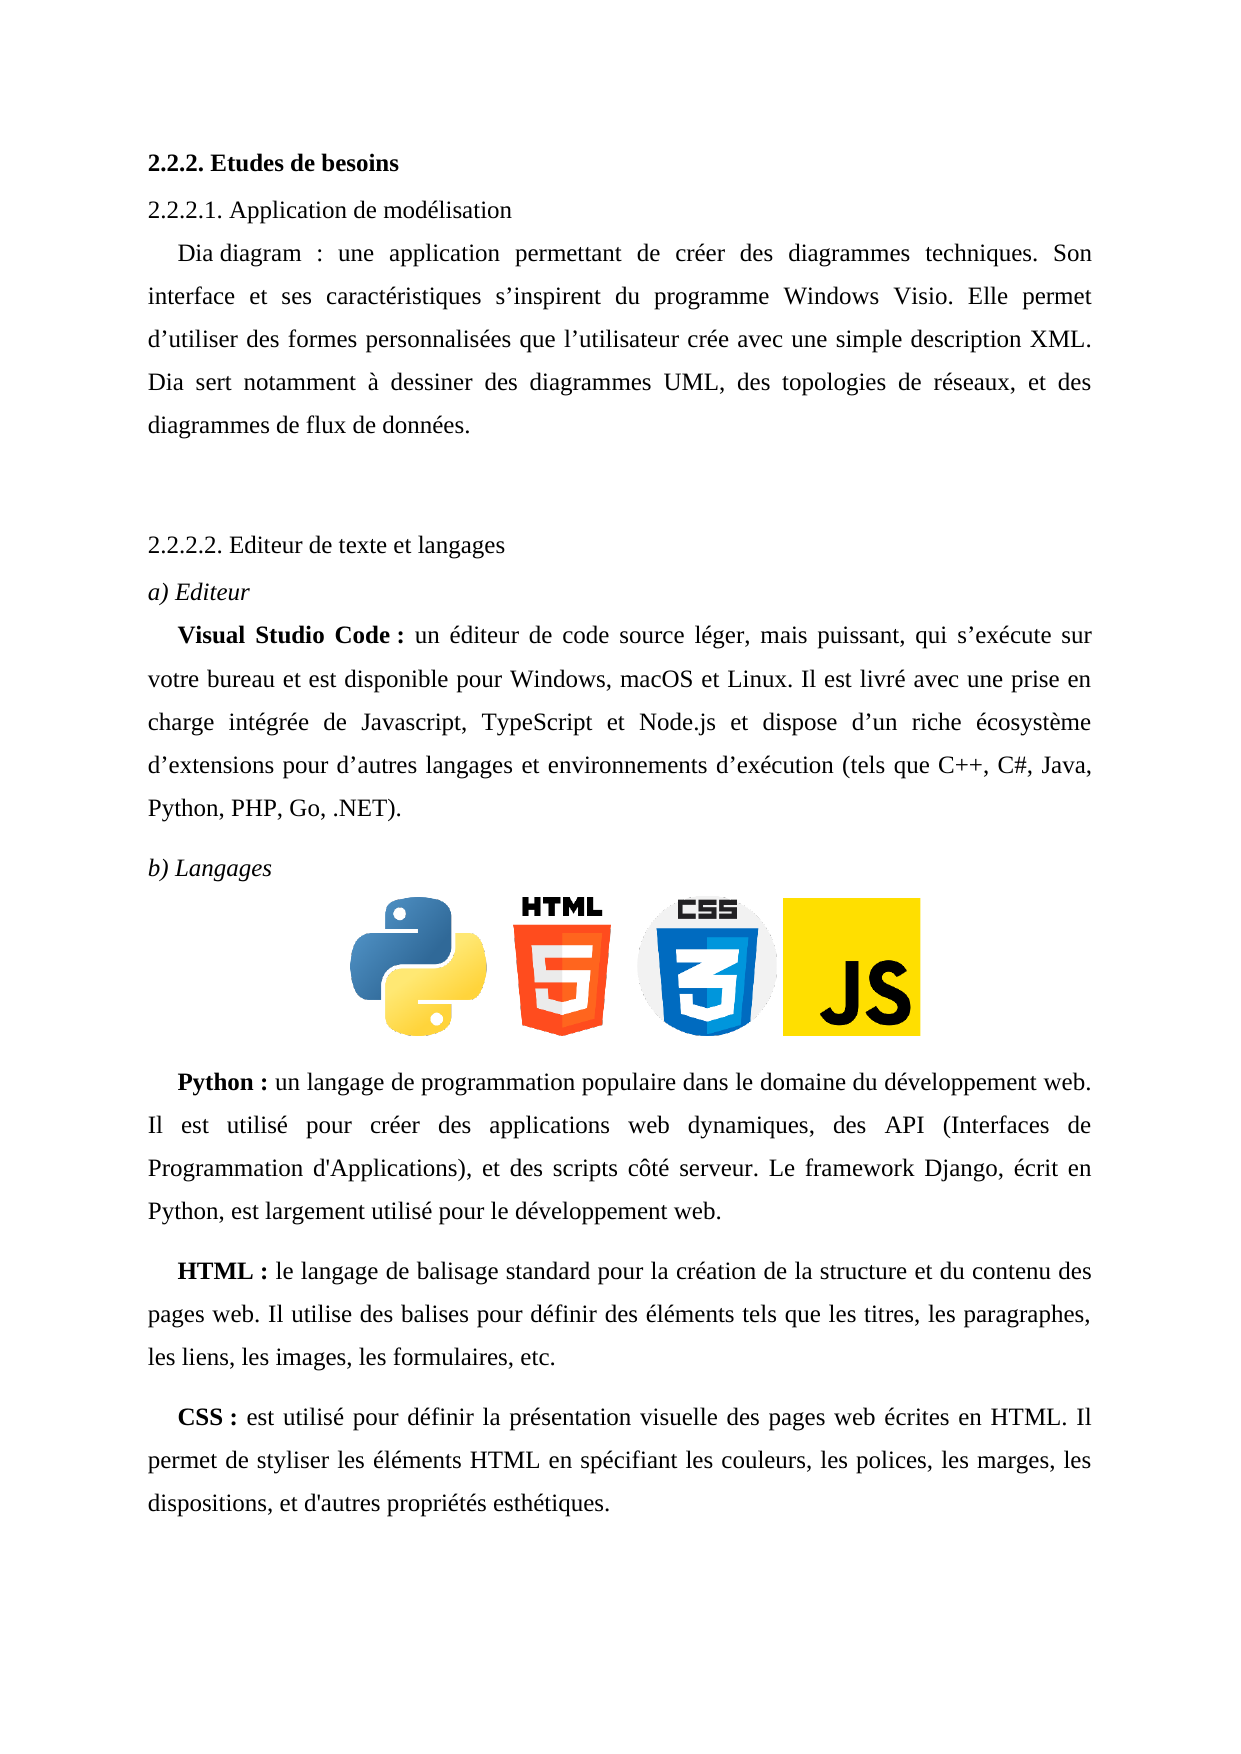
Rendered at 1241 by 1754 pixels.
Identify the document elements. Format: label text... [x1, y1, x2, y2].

picture [637, 896, 777, 1036]
text Langages [148, 853, 1093, 882]
text Dia diagram : une application permettant de créer des diagrammes techniques. Son interface et ses caractéristiques s’inspirent du programme Windows Visio. Elle permet d’utiliser des formes personnalisées que l’utilisateur crée avec une simple description XML. Dia sert notamment à dessiner des diagrammes UML, des topologies de réseaux, et des diagrammes de flux de données. [148, 238, 1093, 439]
text Etudes de besoins [148, 148, 1093, 176]
picture [493, 897, 631, 1036]
text CSS : est utilisé pour définir la présentation visuelle des pages web écrites en HTML. Il permet de styliser les éléments HTML en spécifiant les couleurs, les polices, les marges, les dispositions, et d'autres propriétés esthétiques. [148, 1402, 1093, 1517]
text Editeur de texte et langages [148, 530, 1093, 559]
text Visual Studio Code : un éditeur de code source léger, mais puissant, qui s’exécute sur votre bureau et est disponible pour Windows, macOS et Linux. Il est livré avec une prise en charge intégrée de Javascript, TypeScript et Node.js et dispose d’un riche écosystème d’extensions pour d’autres langages et environnements d’exécution (tels que C++, C#, Java, Python, PHP, Go, .NET). [148, 621, 1093, 822]
text HTML : le langage de balisage standard pour la création de la structure et du contenu des pages web. Il utilise des balises pour définir des éléments tels que les titres, les paragraphes, les liens, les images, les formulaires, etc. [148, 1256, 1093, 1371]
picture [349, 897, 487, 1036]
text Python : un langage de programmation populaire dans le domaine du développement web. Il est utilisé pour créer des applications web dynamiques, des API (Interfaces de Programmation d'Applications), et des scripts côté serveur. Le framework Django, écrit en Python, est largement utilisé pour le développement web. [148, 1067, 1093, 1225]
text Editeur [148, 577, 1093, 606]
picture [783, 898, 921, 1036]
text Application de modélisation [148, 195, 1093, 224]
